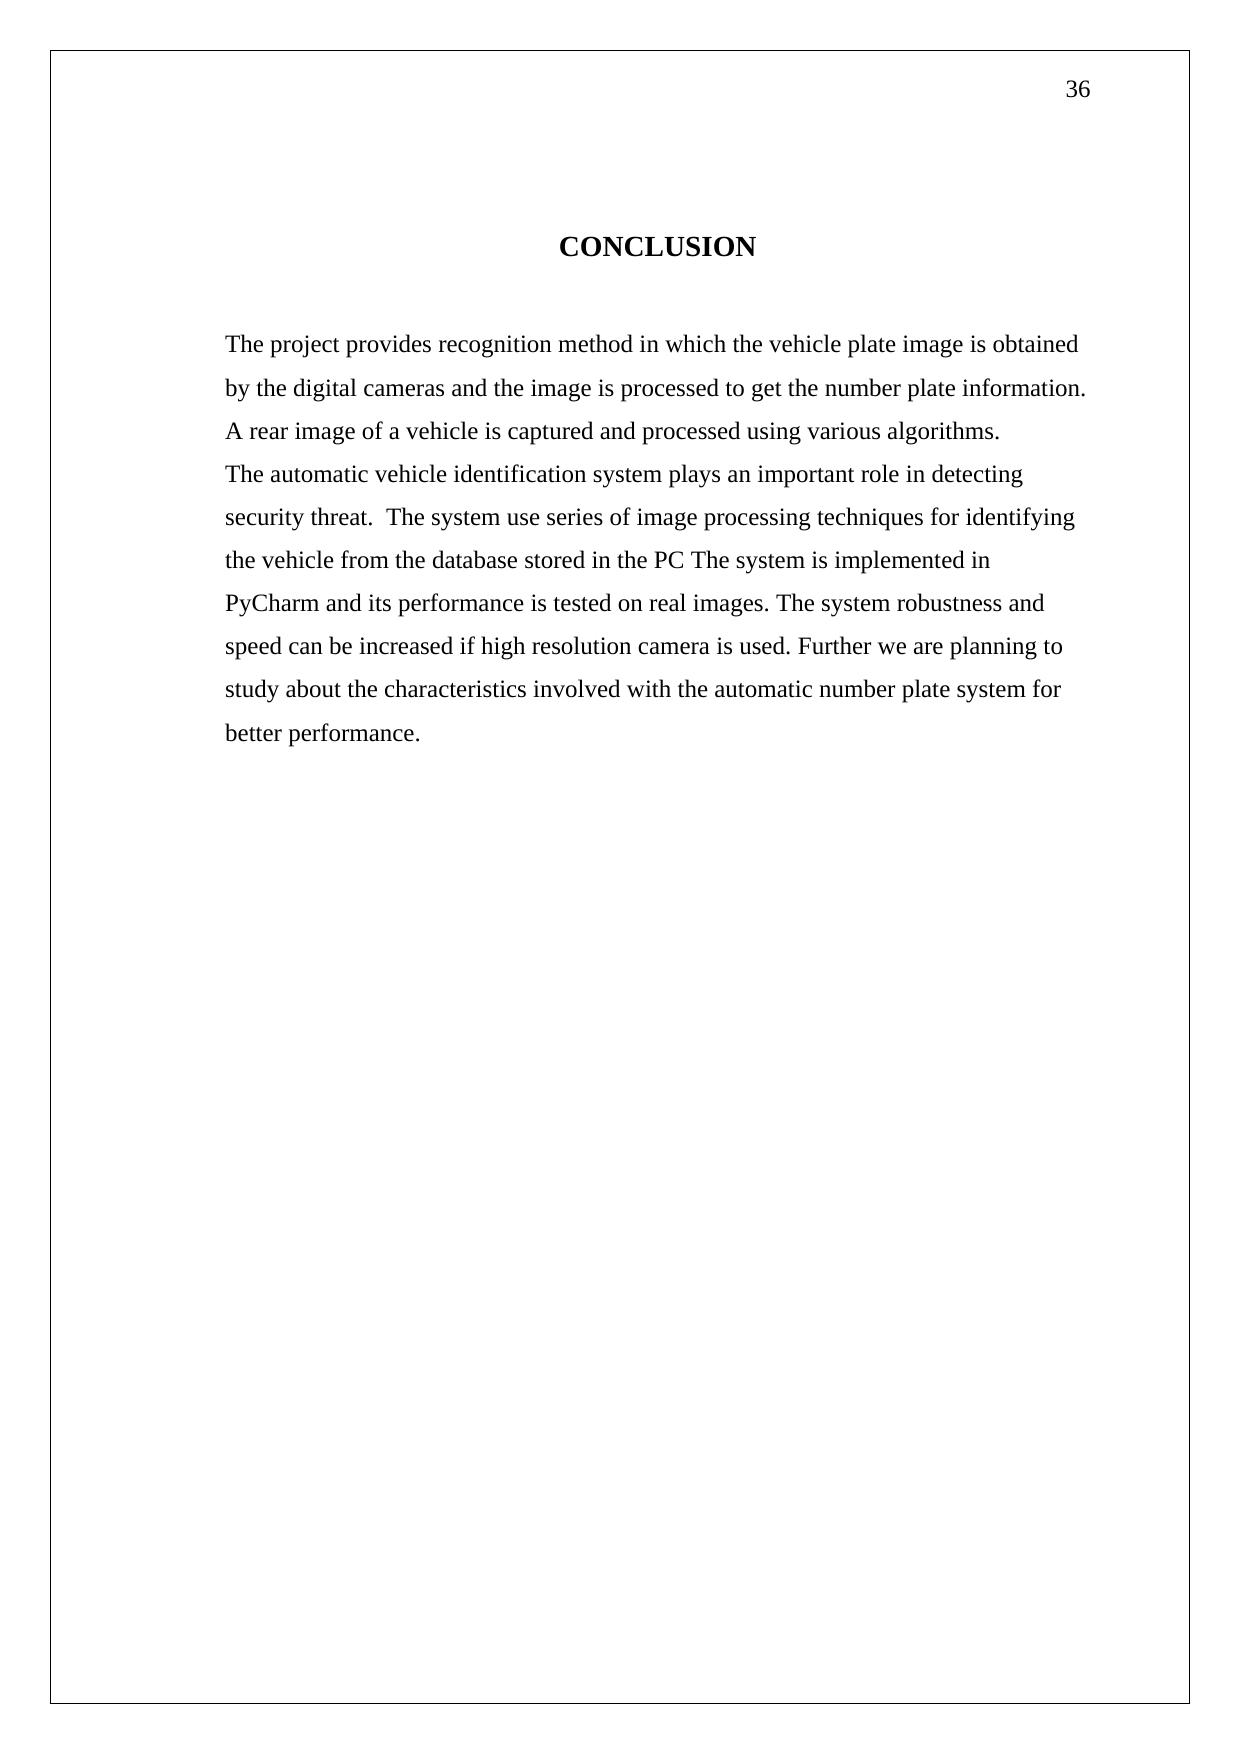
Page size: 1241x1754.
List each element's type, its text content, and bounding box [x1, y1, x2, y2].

list The automatic vehicle identification system plays an important role in detecting security threat. The system use series of image processing techniques for identifying the vehicle from the database stored in the PC The system is implemented in PyCharm and its performance is tested on real images. The system robustness and speed can be increased if high resolution camera is used. Further we are planning to study about the characteristics involved with the automatic number plate system for better performance. [225, 459, 1090, 746]
list The project provides recognition method in which the vehicle plate image is obtained by the digital cameras and the image is processed to get the number plate information. A rear image of a vehicle is captured and processed using various algorithms. [225, 329, 1090, 444]
list CONCLUSION [225, 229, 1090, 262]
